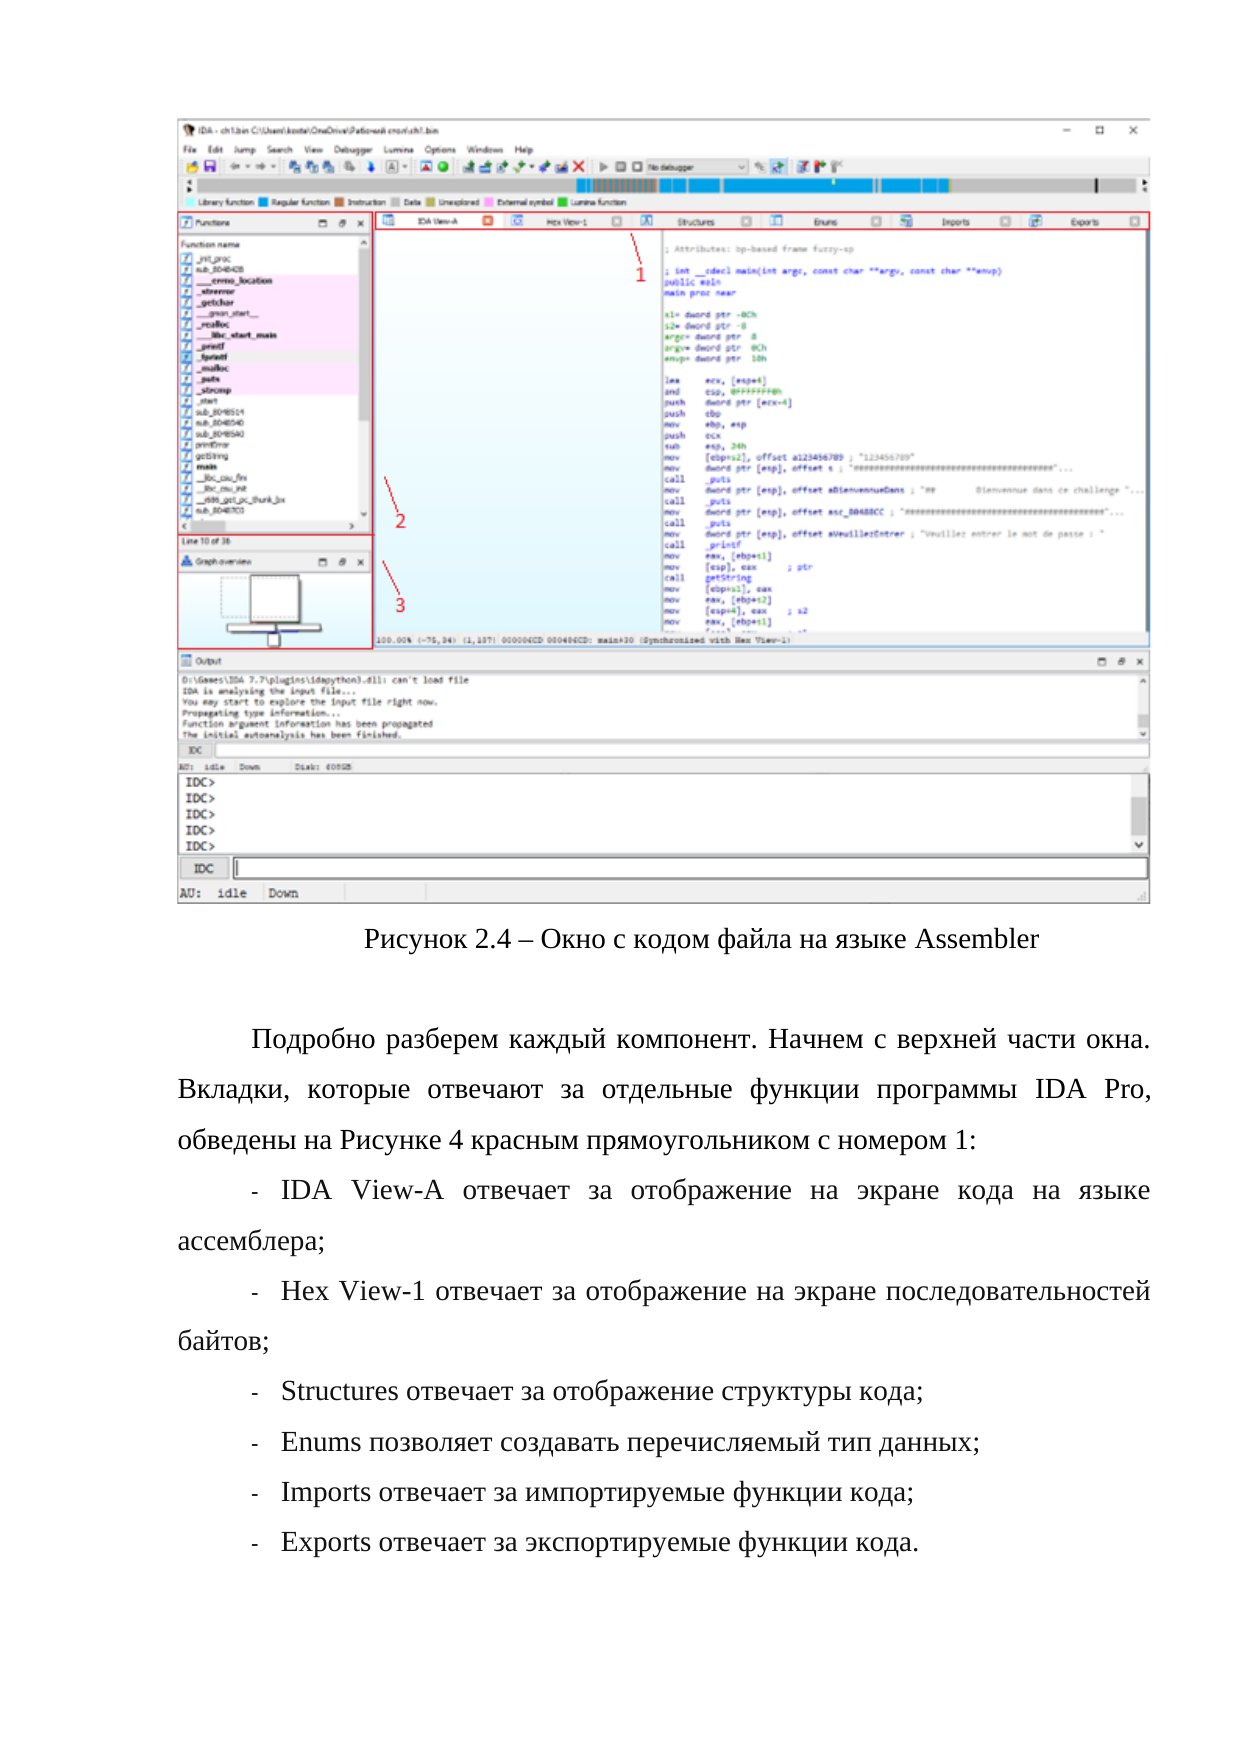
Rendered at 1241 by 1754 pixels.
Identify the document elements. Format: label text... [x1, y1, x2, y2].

text Подробно разберем каждый компонент. Начнем с верхней части окна. Вкладки, которые отвечают за отдельные функции программы IDA Pro, обведены на Рисунке 4 красным прямоугольником с номером 1: [177, 1021, 1152, 1156]
list Structures отвечает за отображение структуры кода; [177, 1373, 1152, 1407]
list Hex View-1 отвечает за отображение на экране последовательностей байтов; [177, 1273, 1152, 1357]
list Imports отвечает за импортируемые функции кода; [177, 1474, 1152, 1508]
list Enums позволяет создавать перечисляемый тип данных; [177, 1424, 1152, 1457]
list IDA View-A отвечает за отображение на экране кода на языке ассемблера; [177, 1172, 1152, 1256]
text Рисунок 2.4 – Окно с кодом файла на языке Assembler [177, 921, 1152, 954]
list Exports отвечает за экспортируемые функции кода. [177, 1524, 1152, 1558]
picture [177, 118, 1152, 904]
